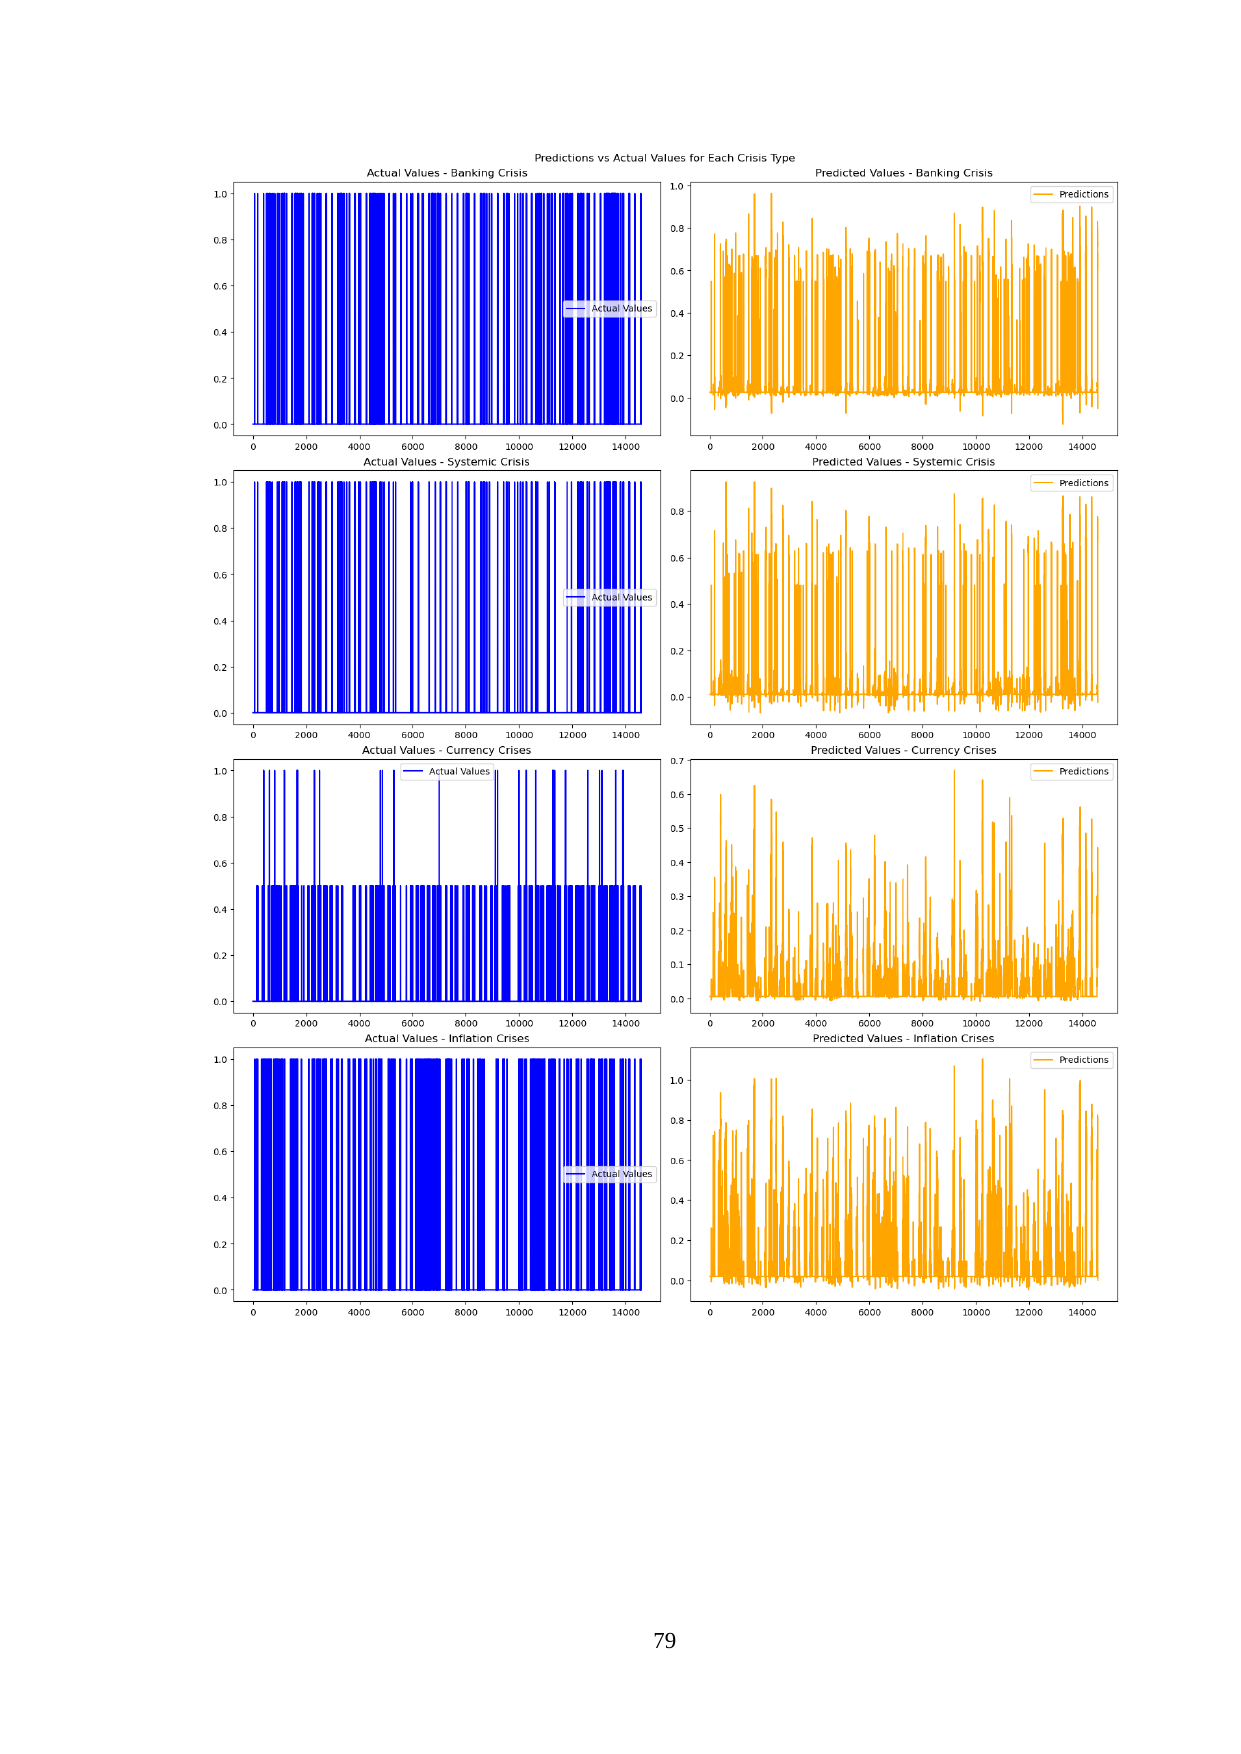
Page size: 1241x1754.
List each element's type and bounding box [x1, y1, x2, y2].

picture [206, 147, 1123, 1323]
